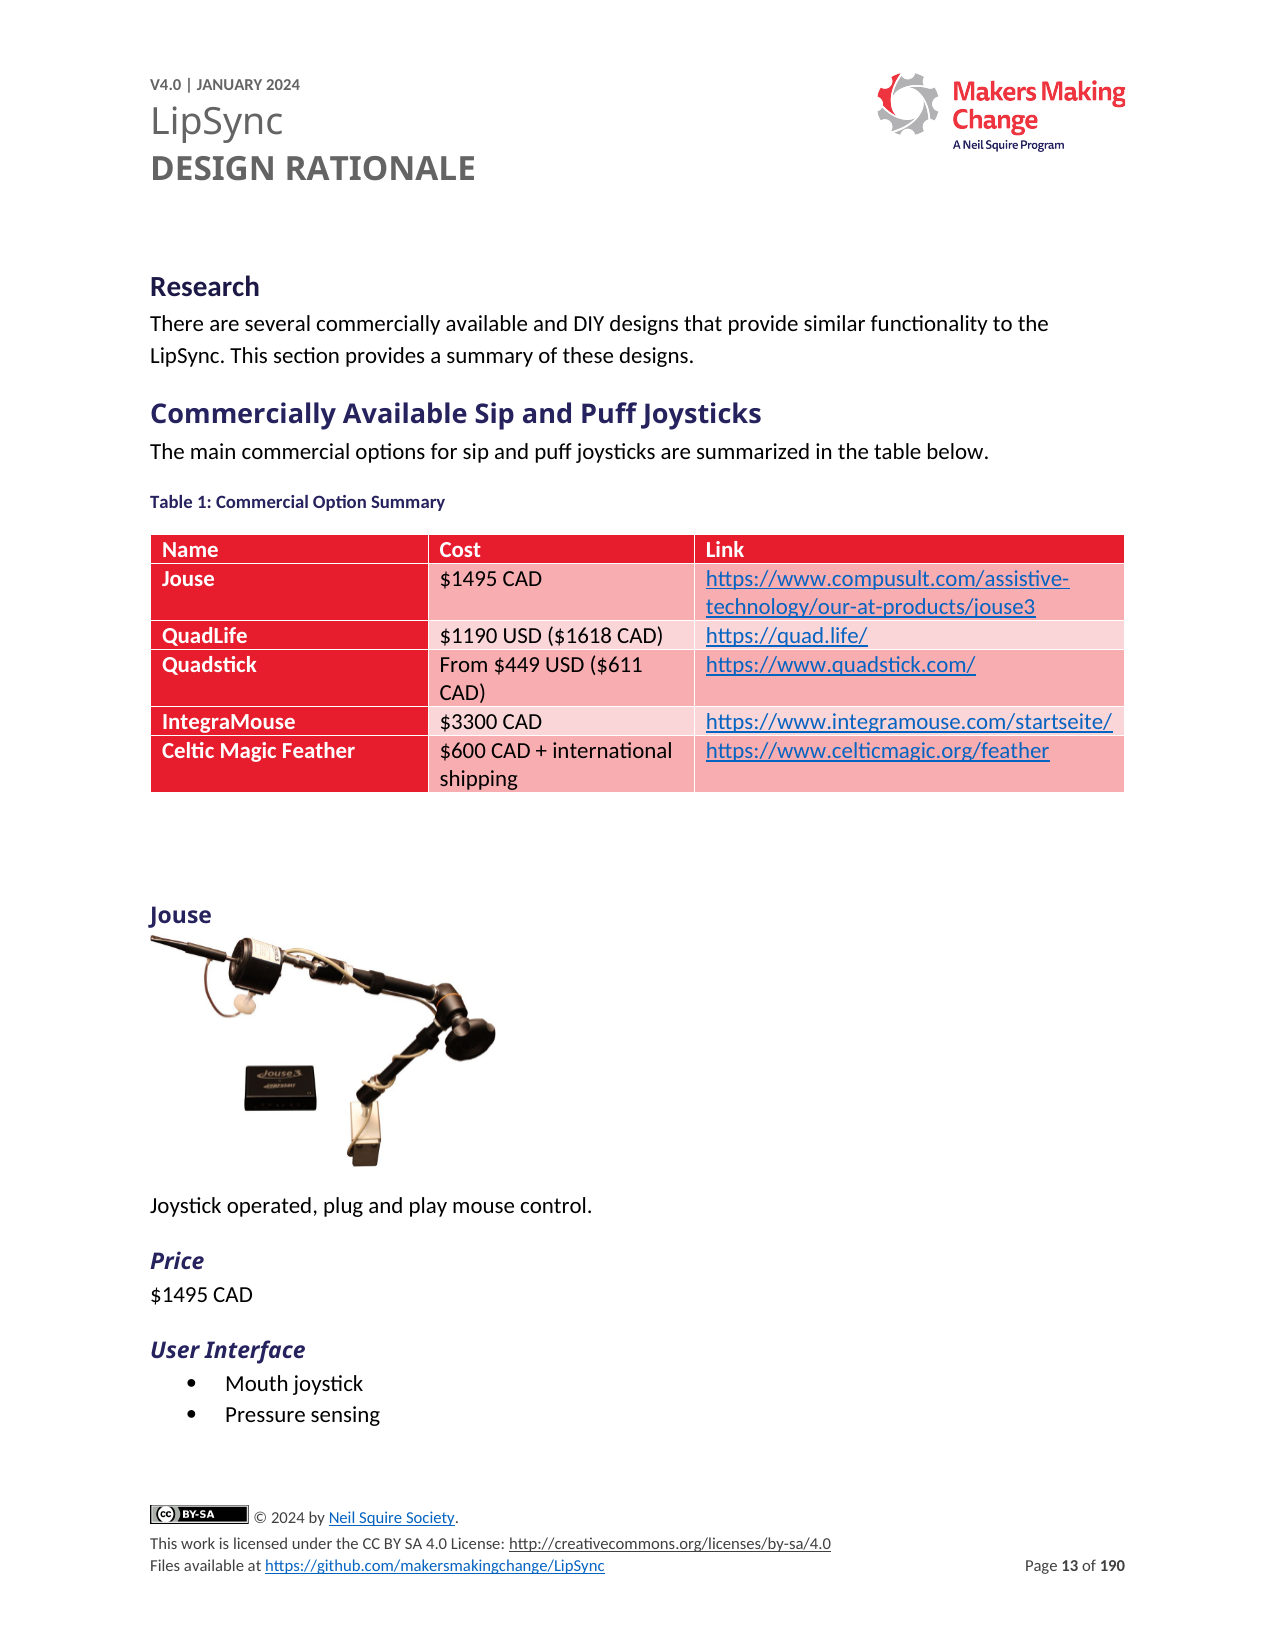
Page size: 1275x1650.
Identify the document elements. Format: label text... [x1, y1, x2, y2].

subtitle Research [150, 268, 1125, 304]
picture [150, 935, 496, 1167]
picture [877, 73, 1125, 152]
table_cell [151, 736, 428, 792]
list Mouth joystick [187, 1369, 1125, 1397]
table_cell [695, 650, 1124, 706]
subtitle User Interface [150, 1333, 1125, 1365]
text Table 1: Commercial Option Summary [150, 490, 1125, 513]
text $1495 CAD [150, 1281, 1125, 1308]
subtitle Commercially Available Sip and Puff Joysticks [150, 395, 1125, 432]
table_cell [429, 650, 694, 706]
subtitle Jouse [150, 899, 1125, 931]
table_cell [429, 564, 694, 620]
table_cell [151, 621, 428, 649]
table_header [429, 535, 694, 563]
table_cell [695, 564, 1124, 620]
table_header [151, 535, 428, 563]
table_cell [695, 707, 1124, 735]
list Pressure sensing [187, 1400, 1125, 1428]
subtitle Price [150, 1244, 1125, 1276]
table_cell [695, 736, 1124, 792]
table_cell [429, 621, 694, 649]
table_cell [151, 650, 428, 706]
text Joystick operated, plug and play mouse control. [150, 1192, 1125, 1219]
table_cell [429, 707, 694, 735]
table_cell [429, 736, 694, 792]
text The main commercial options for sip and puff joysticks are summarized in the table below. [150, 437, 1125, 465]
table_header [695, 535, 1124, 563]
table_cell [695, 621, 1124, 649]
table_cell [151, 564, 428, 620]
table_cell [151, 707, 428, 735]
text There are several commercially available and DIY designs that provide similar functionality to the LipSync. This section provides a summary of these designs. [150, 309, 1125, 370]
picture [150, 1505, 249, 1524]
